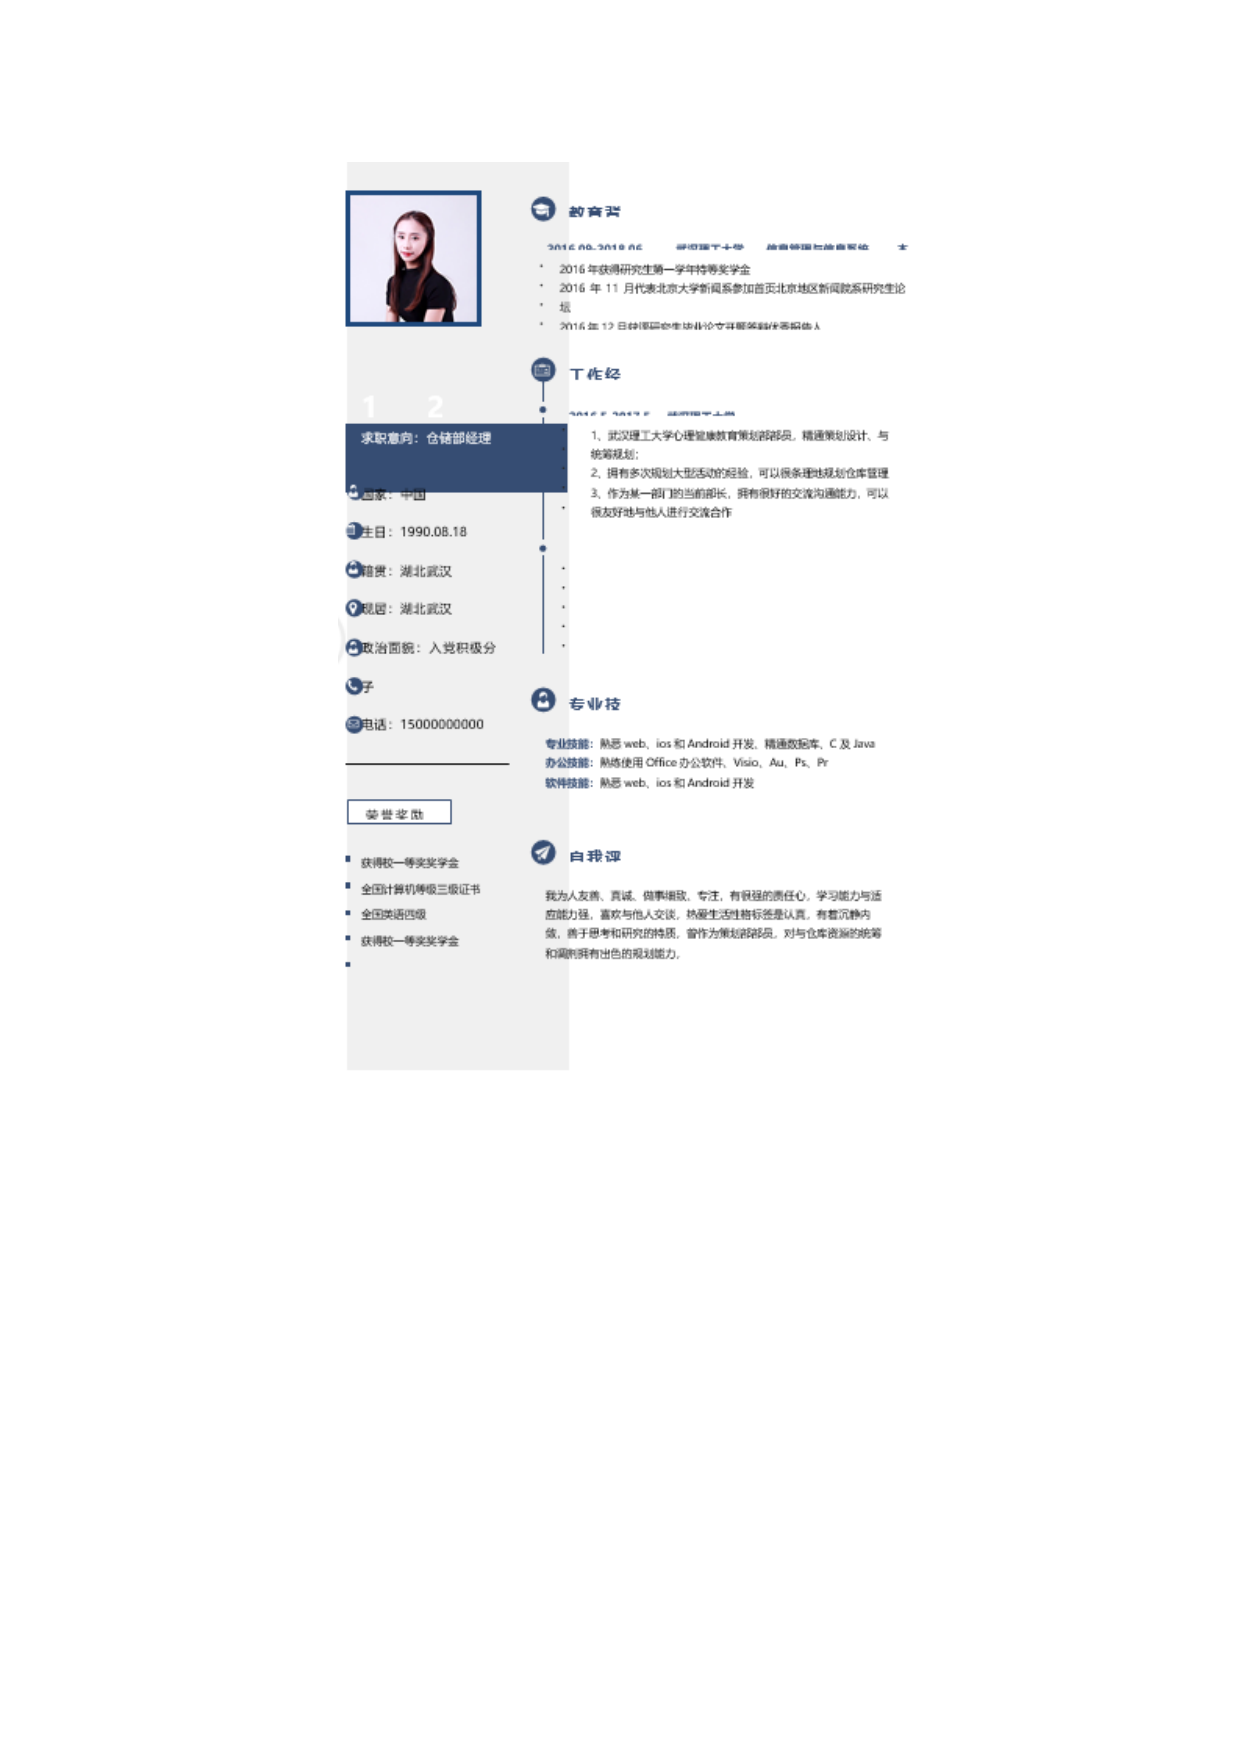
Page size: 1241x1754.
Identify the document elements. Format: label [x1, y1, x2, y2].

picture [338, 162, 946, 1097]
